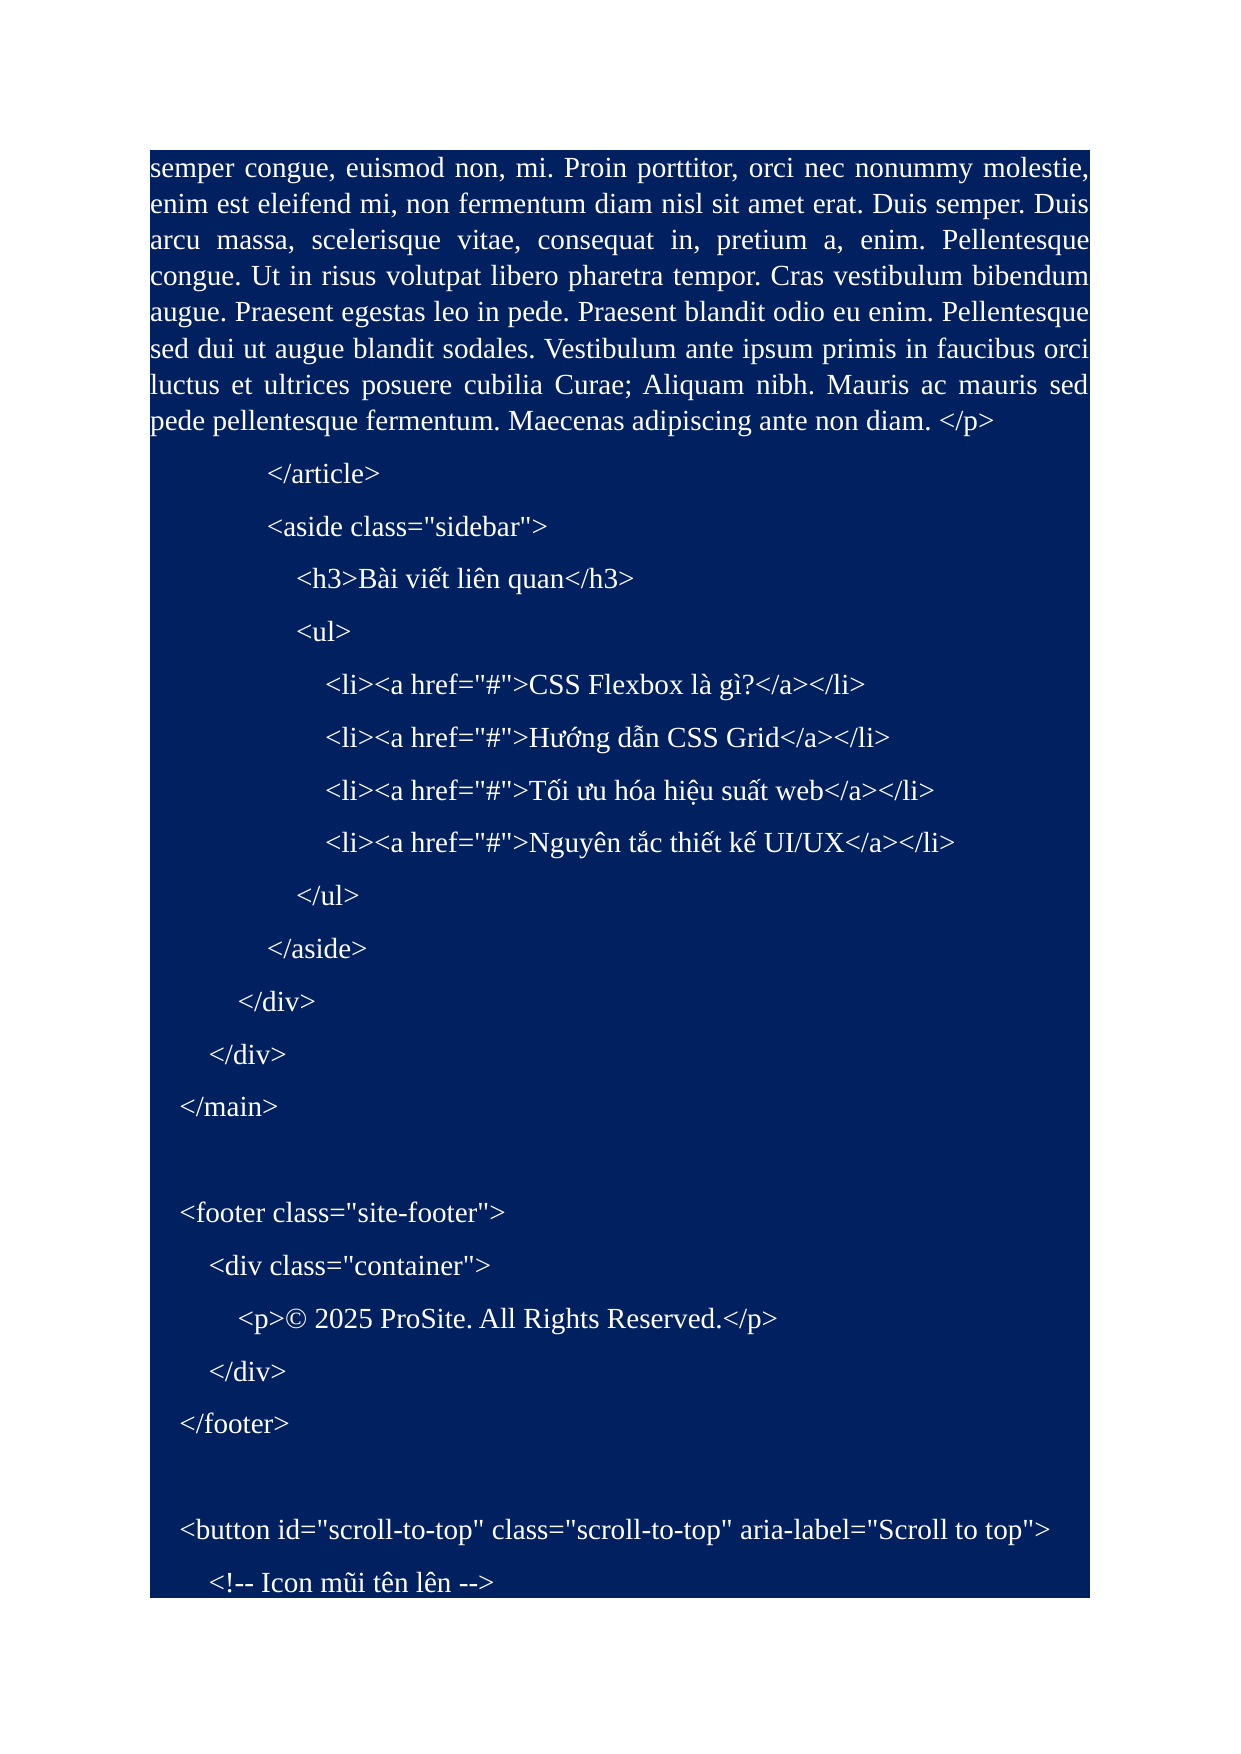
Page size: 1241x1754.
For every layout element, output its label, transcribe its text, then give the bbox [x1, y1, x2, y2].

text <li><a href="#">Hướng dẫn CSS Grid</a></li> [150, 720, 1090, 753]
text <!-- Icon mũi tên lên --> [150, 1565, 1090, 1598]
text <button id="scroll-to-top" class="scroll-to-top" aria-label="Scroll to top"> [150, 1512, 1090, 1546]
text <h3>Bài viết liên quan</h3> [150, 561, 1090, 595]
text </ul> [150, 878, 1090, 912]
text </main> [150, 1089, 1090, 1123]
text </div> [150, 1037, 1090, 1070]
text </article> [150, 456, 1090, 489]
text <ul> [150, 614, 1090, 648]
text </div> [150, 984, 1090, 1017]
text <aside class="sidebar"> [150, 509, 1090, 542]
text <p>© 2025 ProSite. All Rights Reserved.</p> [150, 1301, 1090, 1334]
text </footer> [150, 1406, 1090, 1440]
text <li><a href="#">CSS Flexbox là gì?</a></li> [150, 667, 1090, 701]
text <footer class="site-footer"> [150, 1195, 1090, 1229]
text <div class="container"> [150, 1248, 1090, 1282]
text </aside> [150, 931, 1090, 965]
text <li><a href="#">Tối ưu hóa hiệu suất web</a></li> [150, 773, 1090, 806]
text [150, 150, 1090, 437]
text <li><a href="#">Nguyên tắc thiết kế UI/UX</a></li> [150, 826, 1090, 859]
text </div> [150, 1354, 1090, 1387]
